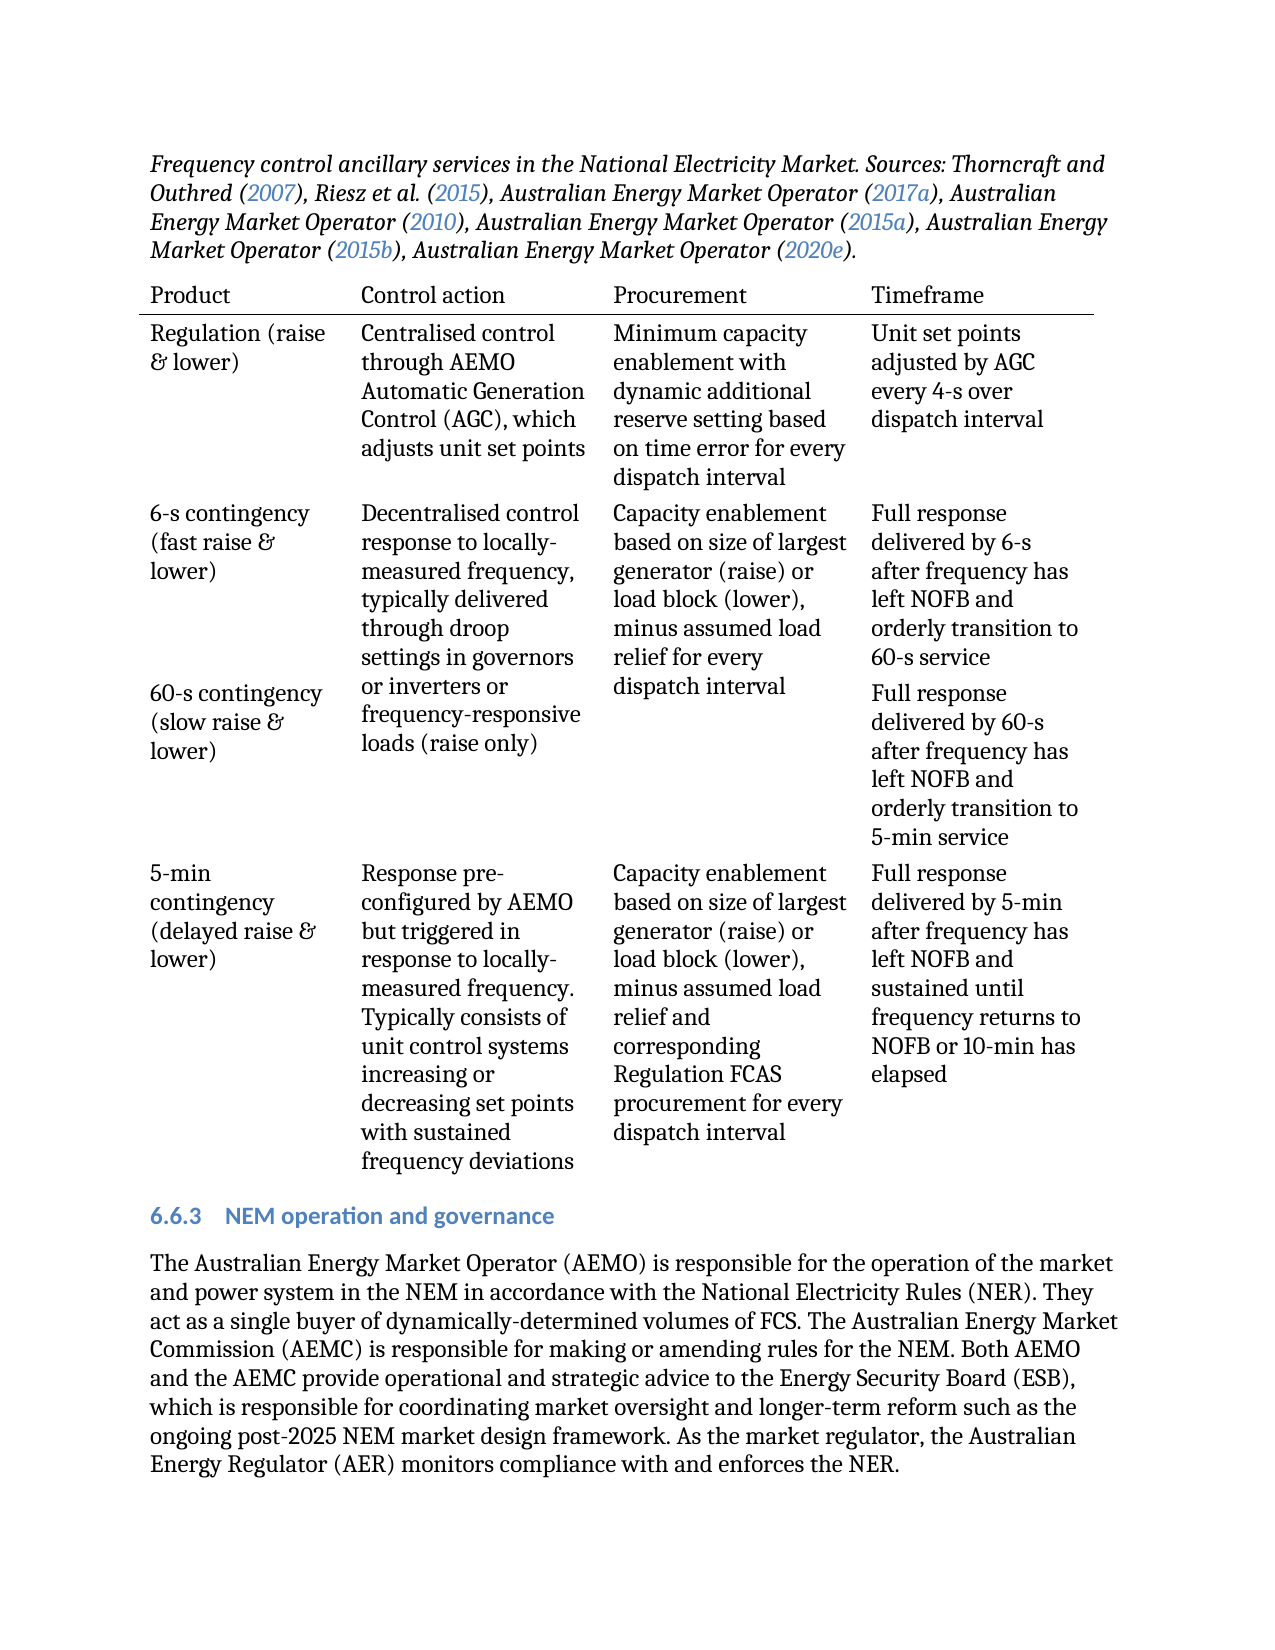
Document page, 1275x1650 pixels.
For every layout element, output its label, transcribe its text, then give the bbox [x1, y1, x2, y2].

table_cell Full response delivered by 5-min after frequency has left NOFB and sustained until frequency returns to NOFB or 10-min has elapsed [860, 855, 1094, 1179]
text The Australian Energy Market Operator (AEMO) is responsible for the operation of the market and power system in the NEM in accordance with the National Electricity Rules (NER). They act as a single buyer of dynamically-determined volumes of FCS. The Australian Energy Market Commission (AEMC) is responsible for making or amending rules for the NEM. Both AEMO and the AEMC provide operational and strategic advice to the Energy Security Board (ESB), which is responsible for coordinating market oversight and longer-term reform such as the ongoing post-2025 NEM market design framework. As the market regulator, the Australian Energy Regulator (AER) monitors compliance with and enforces the NER. [150, 1249, 1125, 1479]
table_cell Unit set points adjusted by AGC every 4-s over dispatch interval [860, 315, 1094, 495]
table_header Timeframe [860, 278, 1094, 314]
table_cell Decentralised control response to locally-measured frequency, typically delivered through droop settings in governors or inverters or frequency-responsive loads (raise only) [350, 495, 602, 855]
table_header Control action [350, 278, 602, 314]
subtitle 6.6.3 NEM operation and governance [150, 1200, 1125, 1230]
table_header Procurement [602, 278, 860, 314]
table_cell Minimum capacity enablement with dynamic additional reserve setting based on time error for every dispatch interval [602, 315, 860, 495]
table_cell Capacity enablement based on size of largest generator (raise) or load block (lower), minus assumed load relief for every dispatch interval [602, 495, 860, 855]
table_cell Full response delivered by 60-s after frequency has left NOFB and orderly transition to 5-min service [860, 675, 1094, 855]
table_cell Regulation (raise & lower) [139, 315, 350, 495]
table_cell Full response delivered by 6-s after frequency has left NOFB and orderly transition to 60-s service [860, 495, 1094, 675]
table_cell Centralised control through AEMO Automatic Generation Control (AGC), which adjusts unit set points [350, 315, 602, 495]
table_header Product [139, 278, 350, 314]
table_cell 60-s contingency (slow raise & lower) [139, 675, 350, 855]
table_cell 6-s contingency (fast raise & lower) [139, 495, 350, 675]
table_cell Response pre-configured by AEMO but triggered in response to locally-measured frequency. Typically consists of unit control systems increasing or decreasing set points with sustained frequency deviations [350, 855, 602, 1179]
table_cell 5-min contingency (delayed raise & lower) [139, 855, 350, 1179]
text Frequency control ancillary services in the National Electricity Market. Sources: Thorncraft and Outhred (2007), Riesz et al. (2015), Australian Energy Market Operator (2017a), Australian Energy Market Operator (2010), Australian Energy Market Operator (2015a), Australian Energy Market Operator (2015b), Australian Energy Market Operator (2020e). [150, 150, 1125, 265]
table_cell Capacity enablement based on size of largest generator (raise) or load block (lower), minus assumed load relief and corresponding Regulation FCAS procurement for every dispatch interval [602, 855, 860, 1179]
